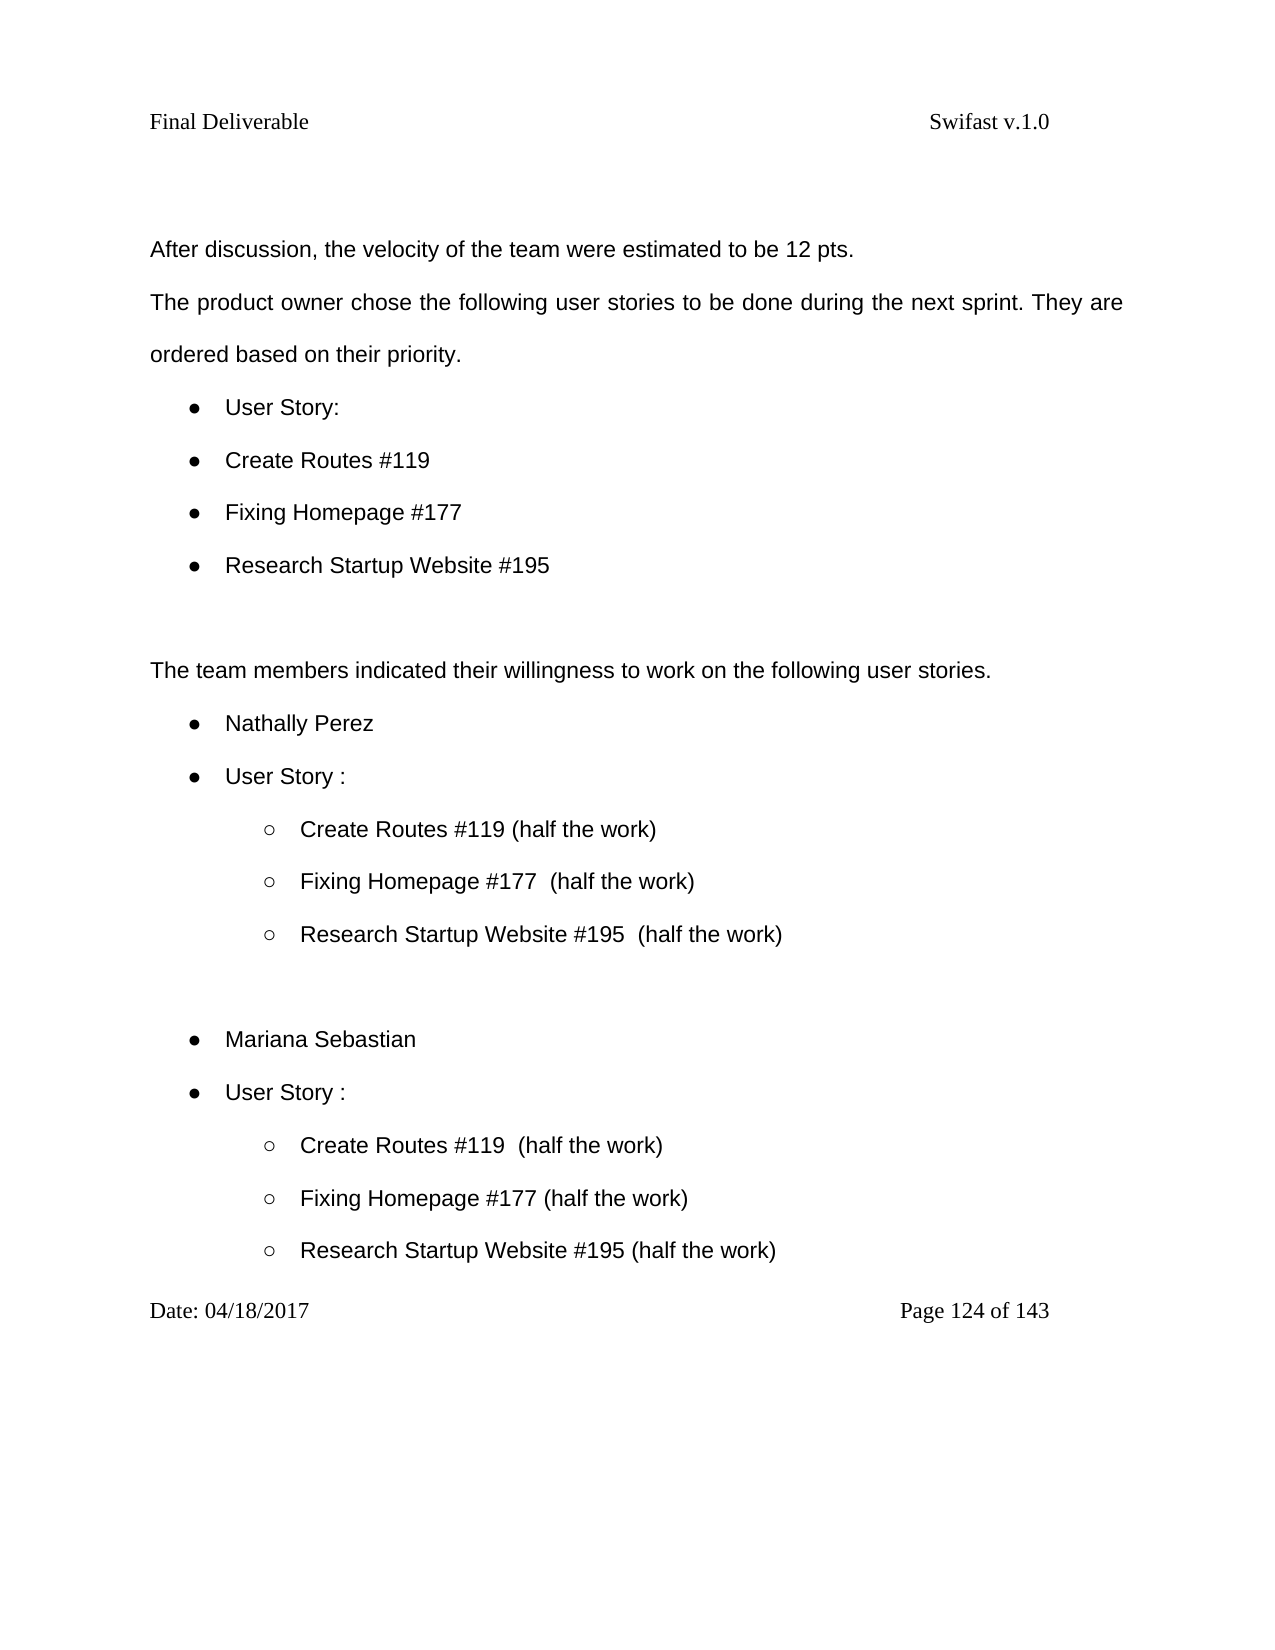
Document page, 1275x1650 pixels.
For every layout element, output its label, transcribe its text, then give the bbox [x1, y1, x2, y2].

list Research Startup Website #195 (half the work) [150, 1237, 1125, 1263]
list Mariana Sebastian [187, 1026, 1125, 1053]
list User Story : [150, 763, 1125, 789]
list Create Routes #119 (half the work) [150, 1132, 1125, 1158]
text The team members indicated their willingness to work on the following user stories. [150, 657, 1125, 684]
text The product owner chose the following user stories to be done during the next sprint. They are ordered based on their priority. [150, 288, 1125, 367]
list User Story : [150, 1079, 1125, 1105]
list Create Routes #119 (half the work) [150, 816, 1125, 842]
list Research Startup Website #195 [150, 552, 1125, 578]
list Nathally Perez [187, 710, 1125, 736]
text After discussion, the velocity of the team were estimated to be 12 pts. [150, 236, 1125, 262]
list Fixing Homepage #177 (half the work) [150, 1184, 1125, 1211]
list Fixing Homepage #177 [150, 499, 1125, 526]
list Research Startup Website #195 (half the work) [150, 921, 1125, 947]
list User Story: [187, 394, 1125, 420]
list Fixing Homepage #177 (half the work) [150, 868, 1125, 894]
list Create Routes #119 [150, 447, 1125, 473]
